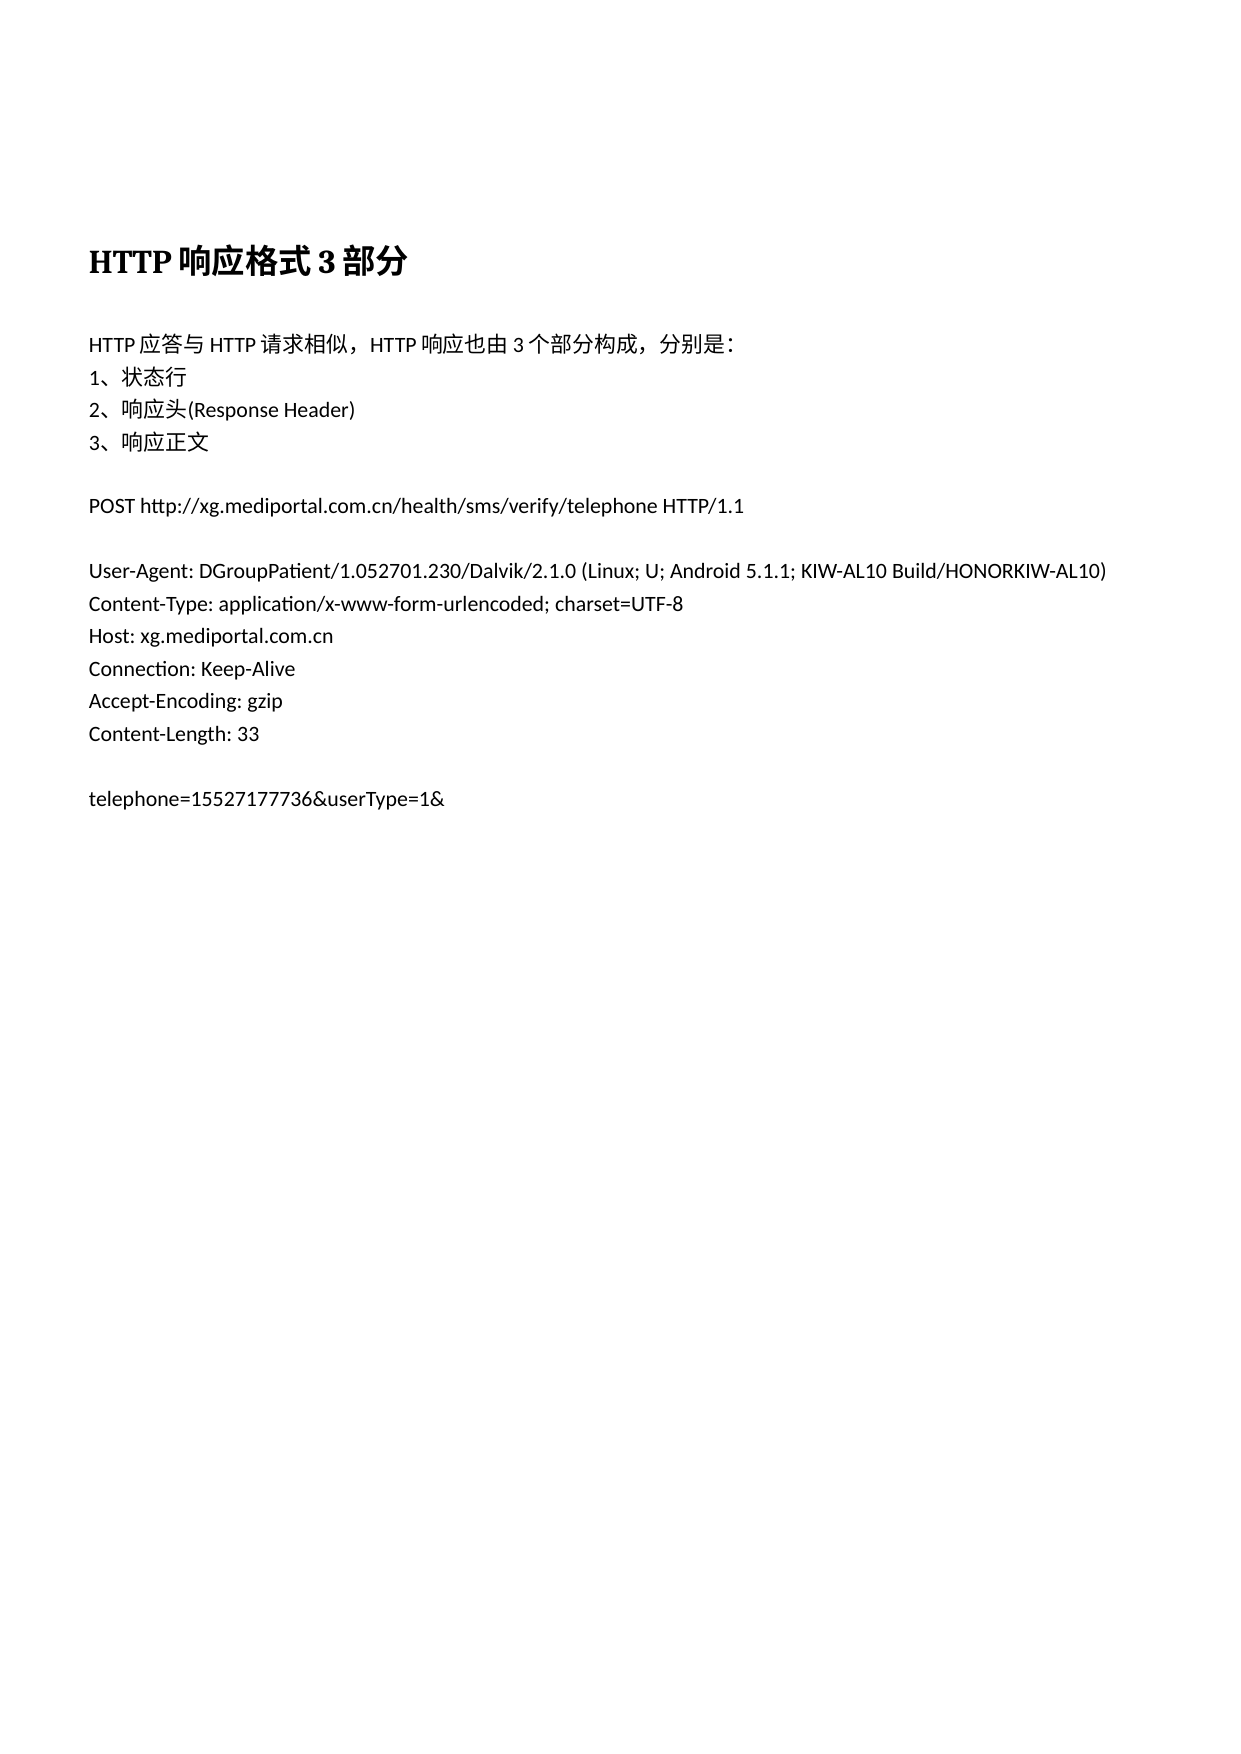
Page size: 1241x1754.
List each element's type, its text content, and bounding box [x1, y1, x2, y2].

text POST http://xg.mediportal.com.cn/health/sms/verify/telephone HTTP/1.1 [89, 489, 1152, 522]
text HTTP应答与HTTP请求相似，HTTP响应也由3个部分构成，分别是： [89, 327, 1152, 359]
text Connection: Keep-Alive [89, 652, 1152, 684]
text 1、状态行 [89, 359, 1152, 392]
text Accept-Encoding: gzip [89, 684, 1152, 717]
text Host: xg.mediportal.com.cn [89, 619, 1152, 652]
subtitle HTTP响应格式3部分 [89, 227, 1152, 292]
text User-Agent: DGroupPatient/1.052701.230/Dalvik/2.1.0 (Linux; U; Android 5.1.1; KIW-AL10 Build/HONORKIW-AL10) [89, 554, 1152, 587]
text 2、响应头(Response Header) [89, 392, 1152, 424]
text telephone=15527177736&userType=1& [89, 782, 1152, 814]
text Content-Length: 33 [89, 717, 1152, 749]
text 3、响应正文 [89, 424, 1152, 457]
text Content-Type: application/x-www-form-urlencoded; charset=UTF-8 [89, 587, 1152, 619]
